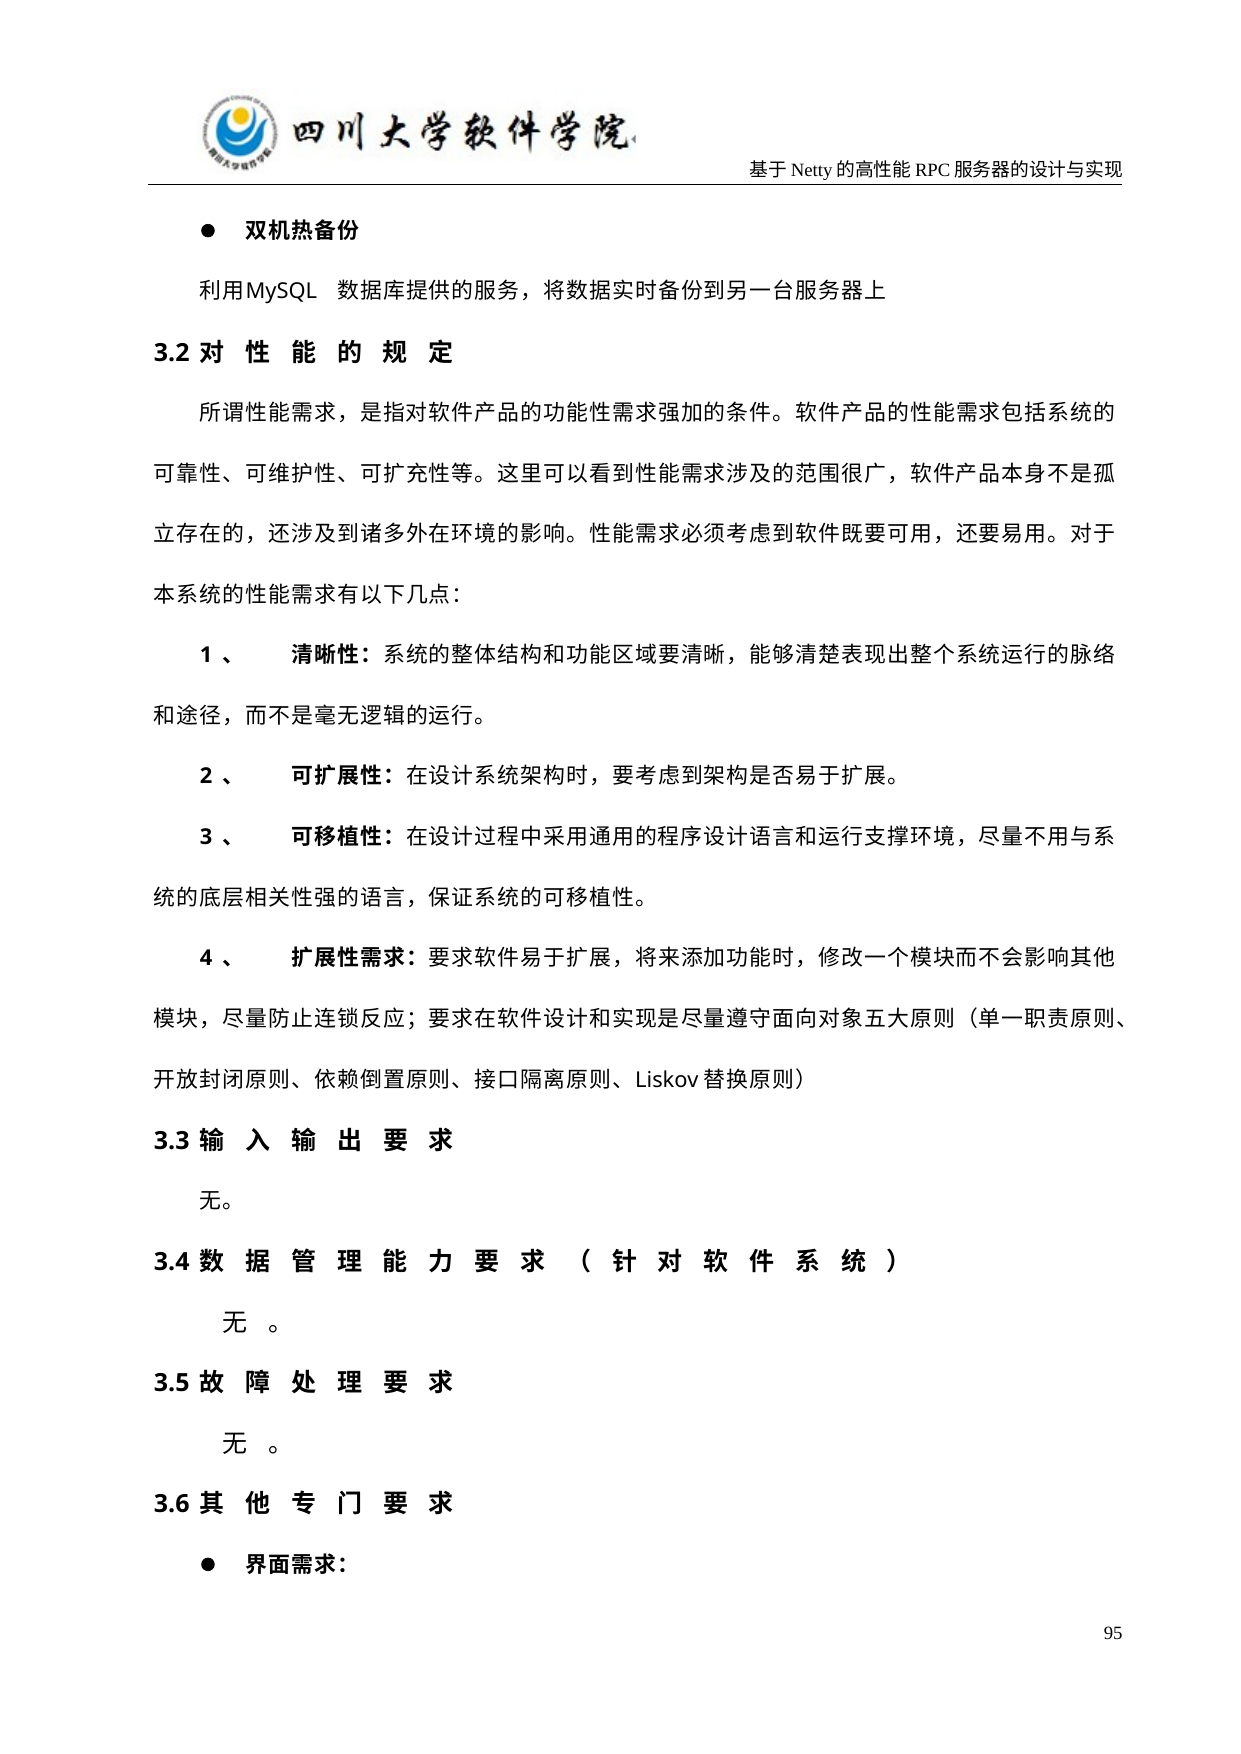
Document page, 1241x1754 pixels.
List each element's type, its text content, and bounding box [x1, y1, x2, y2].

list 清晰性：系统的整体结构和功能区域要清晰，能够清楚表现出整个系统运行的脉络和途径，而不是毫无逻辑的运行。 [154, 623, 1116, 744]
list 可扩展性：在设计系统架构时，要考虑到架构是否易于扩展。 [154, 744, 1116, 805]
text 3.2对性能的规定 [154, 320, 1116, 380]
text 3.3输入输出要求 [154, 1108, 1116, 1168]
picture [197, 88, 639, 177]
text 3.5故障处理要求 [154, 1350, 1116, 1411]
text 无。 [154, 1290, 1116, 1350]
text 3.6其他专门要求 [154, 1472, 1116, 1532]
list 可移植性：在设计过程中采用通用的程序设计语言和运行支撑环境，尽量不用与系统的底层相关性强的语言，保证系统的可移植性。 [154, 805, 1116, 926]
text 无。 [154, 1168, 1116, 1229]
text 所谓性能需求，是指对软件产品的功能性需求强加的条件。软件产品的性能需求包括系统的可靠性、可维护性、可扩充性等。这里可以看到性能需求涉及的范围很广，软件产品本身不是孤立存在的，还涉及到诸多外在环境的影响。性能需求必须考虑到软件既要可用，还要易用。对于本系统的性能需求有以下几点： [154, 380, 1116, 623]
list 扩展性需求：要求软件易于扩展，将来添加功能时，修改一个模块而不会影响其他模块，尽量防止连锁反应；要求在软件设计和实现是尽量遵守面向对象五大原则（单一职责原则、开放封闭原则、依赖倒置原则、接口隔离原则、Liskov替换原则） [154, 926, 1116, 1108]
list 界面需求： [154, 1532, 1116, 1593]
text 无。 [154, 1411, 1116, 1472]
text 利用MySQL数据库提供的服务，将数据实时备份到另一台服务器上 [154, 259, 1116, 320]
text 3.4数据管理能力要求（针对软件系统） [154, 1229, 1116, 1290]
list 双机热备份 [154, 198, 1116, 259]
